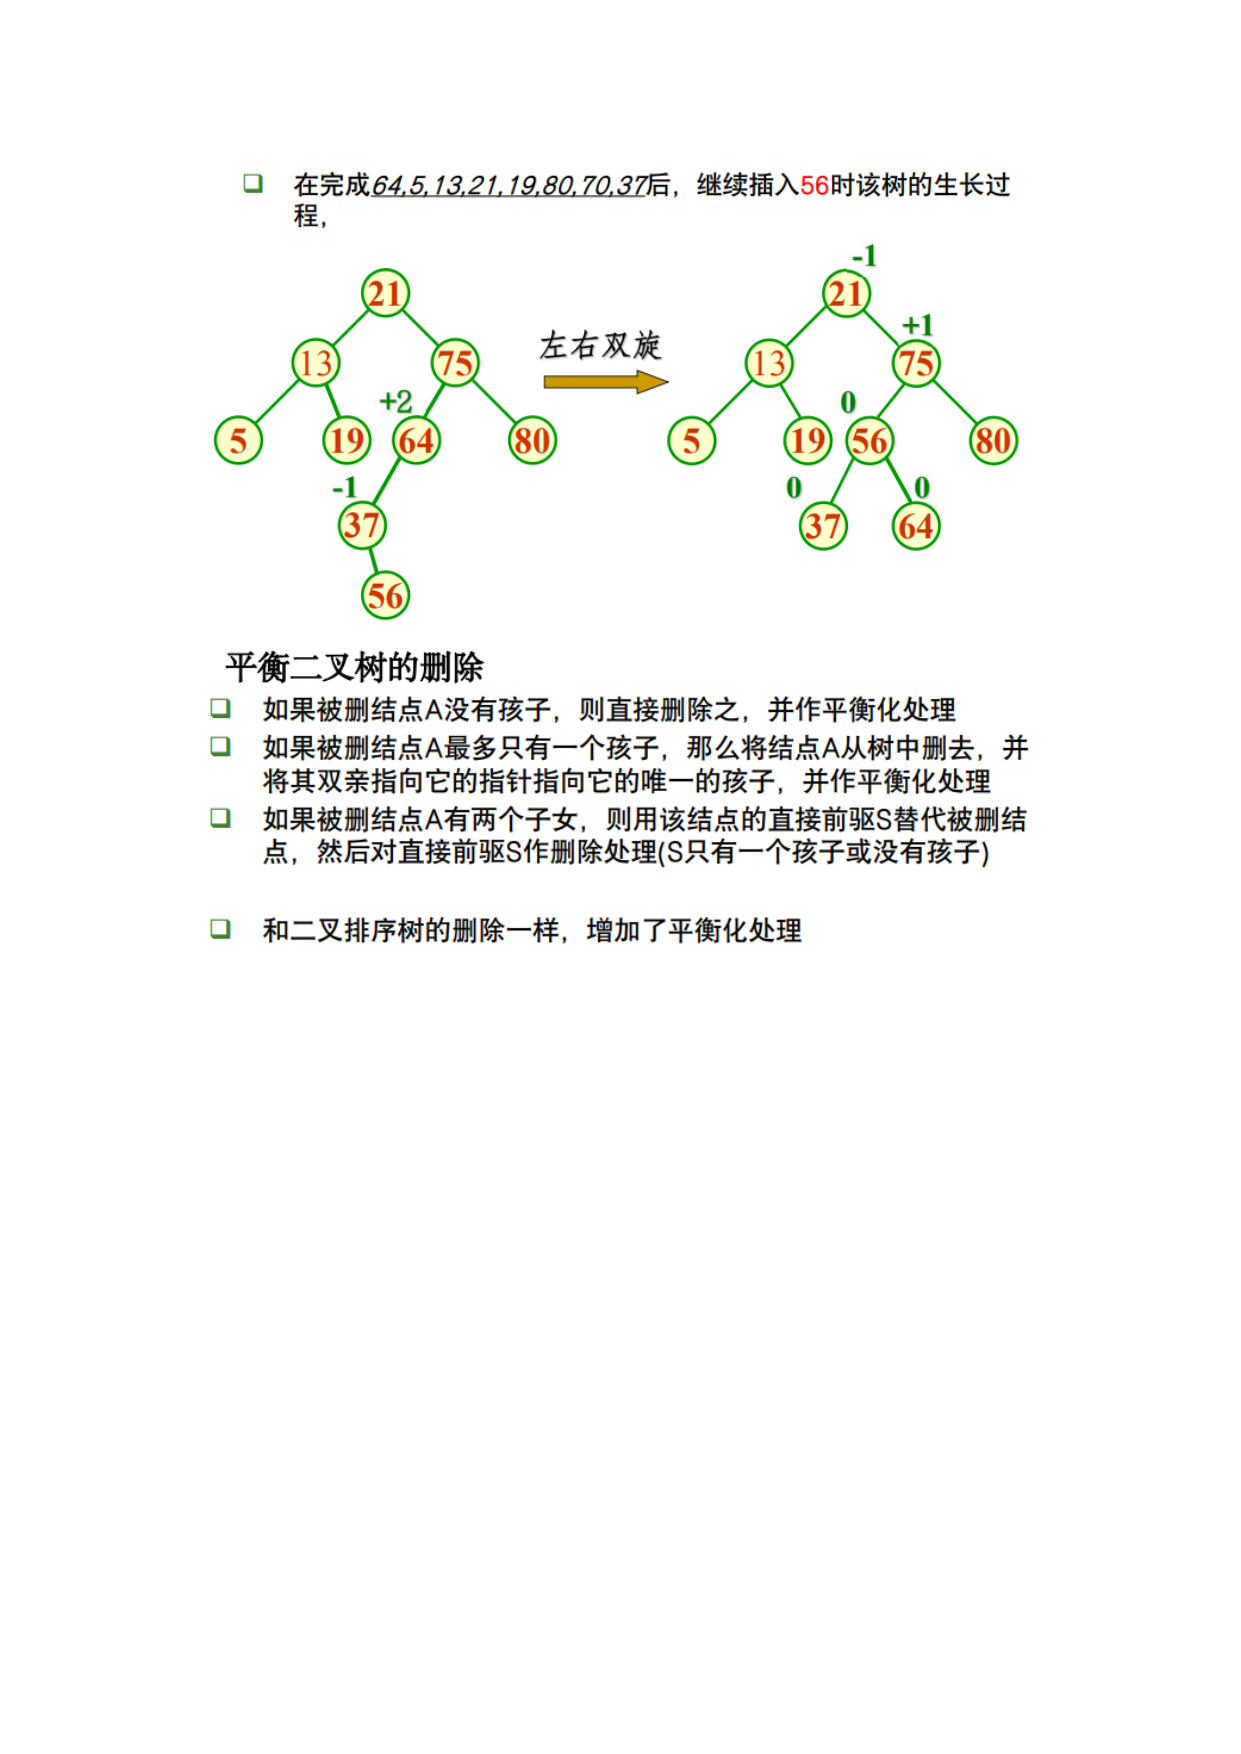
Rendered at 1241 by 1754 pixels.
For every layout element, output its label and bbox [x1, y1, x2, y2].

picture [187, 649, 1053, 958]
picture [187, 162, 1053, 633]
